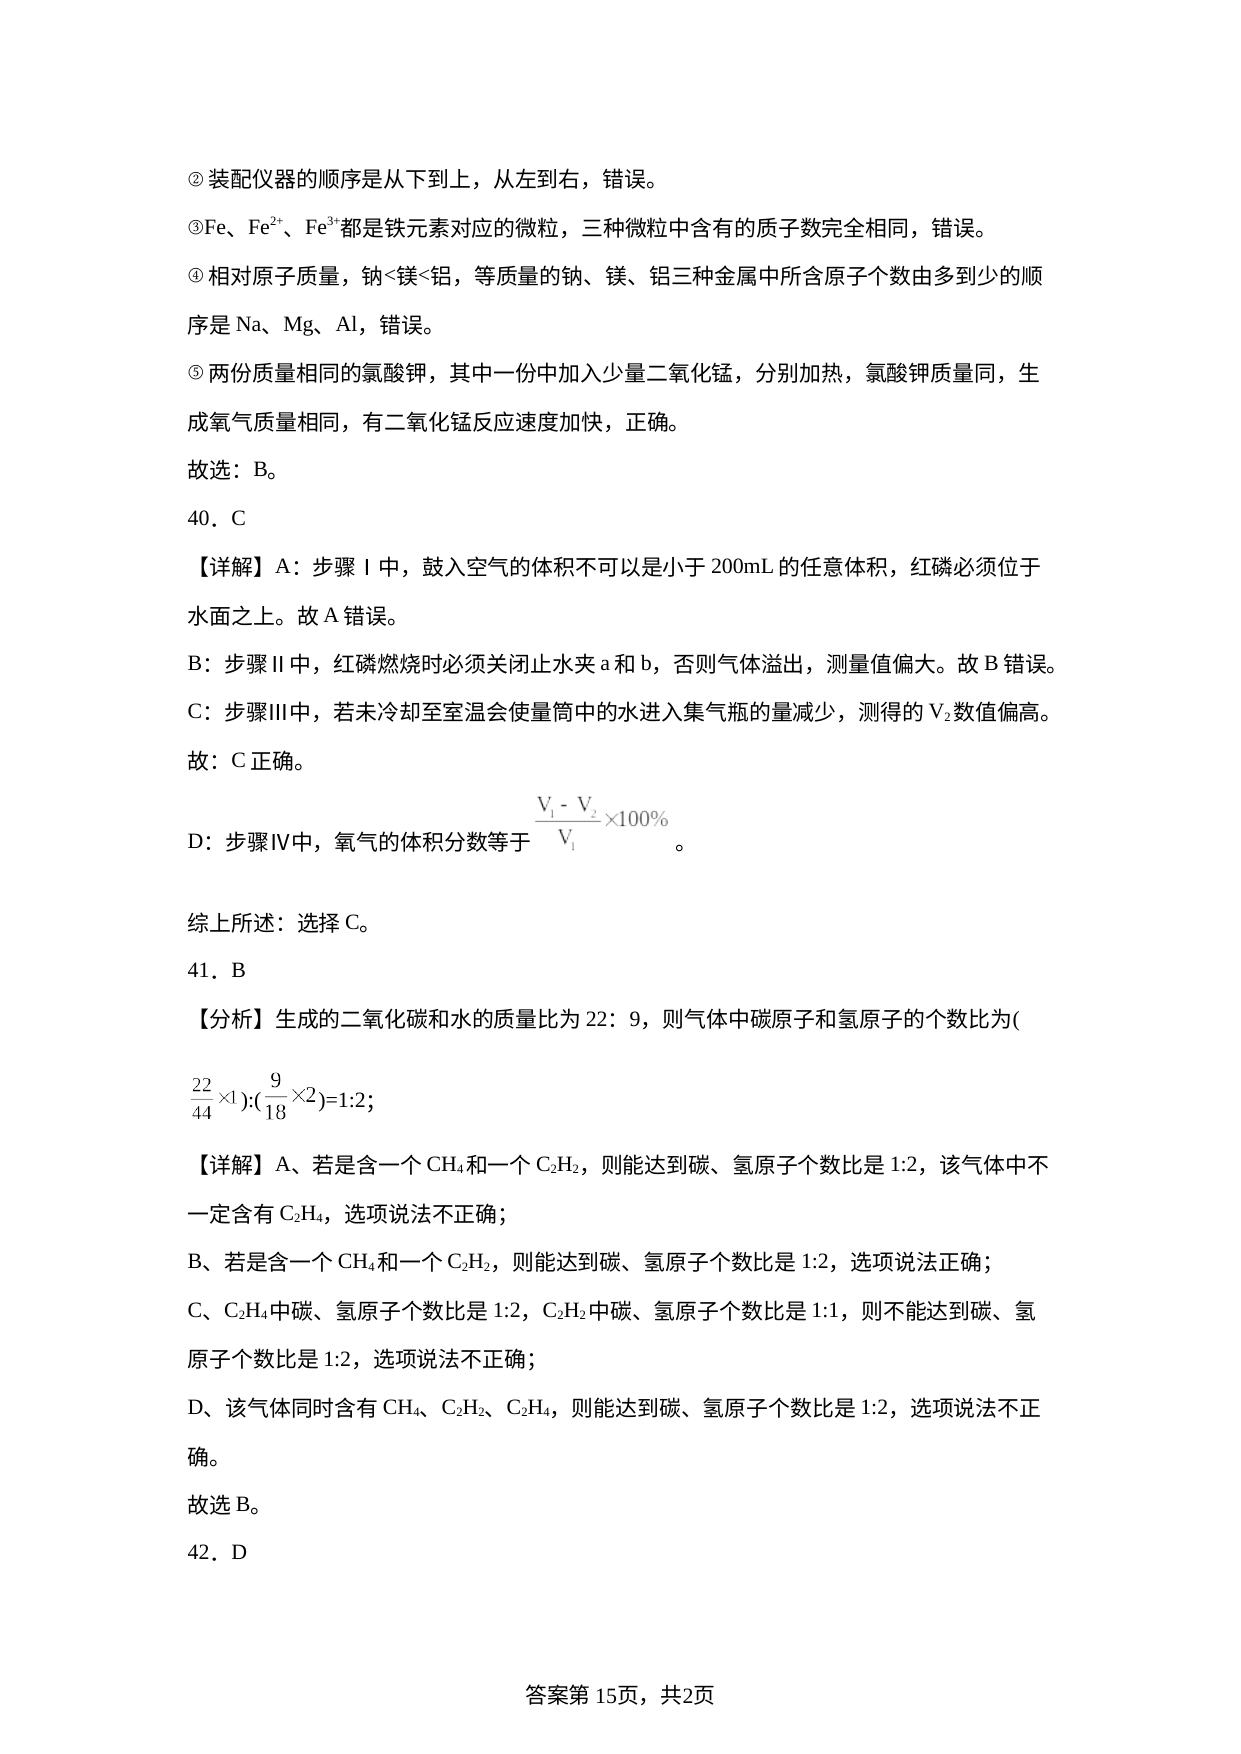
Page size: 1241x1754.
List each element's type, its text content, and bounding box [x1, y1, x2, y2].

text 40．C [187, 501, 1053, 534]
text C：步骤Ⅲ中，若未冷却至室温会使量筒中的水进入集气瓶的量减少，测得的V2数值偏高。故：C正确。 [187, 695, 1053, 776]
text 【详解】A、若是含一个CH4和一个C2H2，则能达到碳、氢原子个数比是1:2，该气体中不一定含有C2H4，选项说法不正确； [187, 1148, 1053, 1229]
text B：步骤Ⅱ中，红磷燃烧时必须关闭止水夹a和b，否则气体溢出，测量值偏大。故B错误。 [187, 647, 1053, 679]
text 故选：B。 [187, 453, 1053, 485]
text ④相对原子质量，钠<镁<铝，等质量的钠、镁、铝三种金属中所含原子个数由多到少的顺序是Na、Mg、Al，错误。 [187, 259, 1053, 340]
text C、C2H4中碳、氢原子个数比是1:2，C2H2中碳、氢原子个数比是1:1，则不能达到碳、氢原子个数比是1:2，选项说法不正确； [187, 1293, 1053, 1374]
text 故选B。 [187, 1487, 1053, 1520]
text ②装配仪器的顺序是从下到上，从左到右，错误。 [187, 162, 1053, 194]
text 41．B [187, 954, 1053, 986]
text ⑤两份质量相同的氯酸钾，其中一份中加入少量二氧化锰，分别加热，氯酸钾质量同，生成氧气质量相同，有二氧化锰反应速度加快，正确。 [187, 356, 1053, 437]
text ③Fe、Fe2+、Fe3+都是铁元素对应的微粒，三种微粒中含有的质子数完全相同，错误。 [187, 210, 1053, 243]
text 综上所述：选择C。 [187, 905, 1053, 938]
text 【详解】A：步骤Ⅰ中，鼓入空气的体积不可以是小于200mL的任意体积，红磷必须位于水面之上。故A错误。 [187, 549, 1053, 631]
text D、该气体同时含有CH4、C2H2、C2H4，则能达到碳、氢原子个数比是1:2，选项说法不正确。 [187, 1390, 1053, 1472]
text 【分析】生成的二氧化碳和水的质量比为22：9，则气体中碳原子和氢原子的个数比为():()=1:2； [187, 1002, 1053, 1132]
text 42．D [187, 1536, 1053, 1568]
text D：步骤Ⅳ中，氧气的体积分数等于 。 [187, 792, 1053, 889]
text B、若是含一个CH4和一个C2H2，则能达到碳、氢原子个数比是1:2，选项说法正确； [187, 1245, 1053, 1277]
